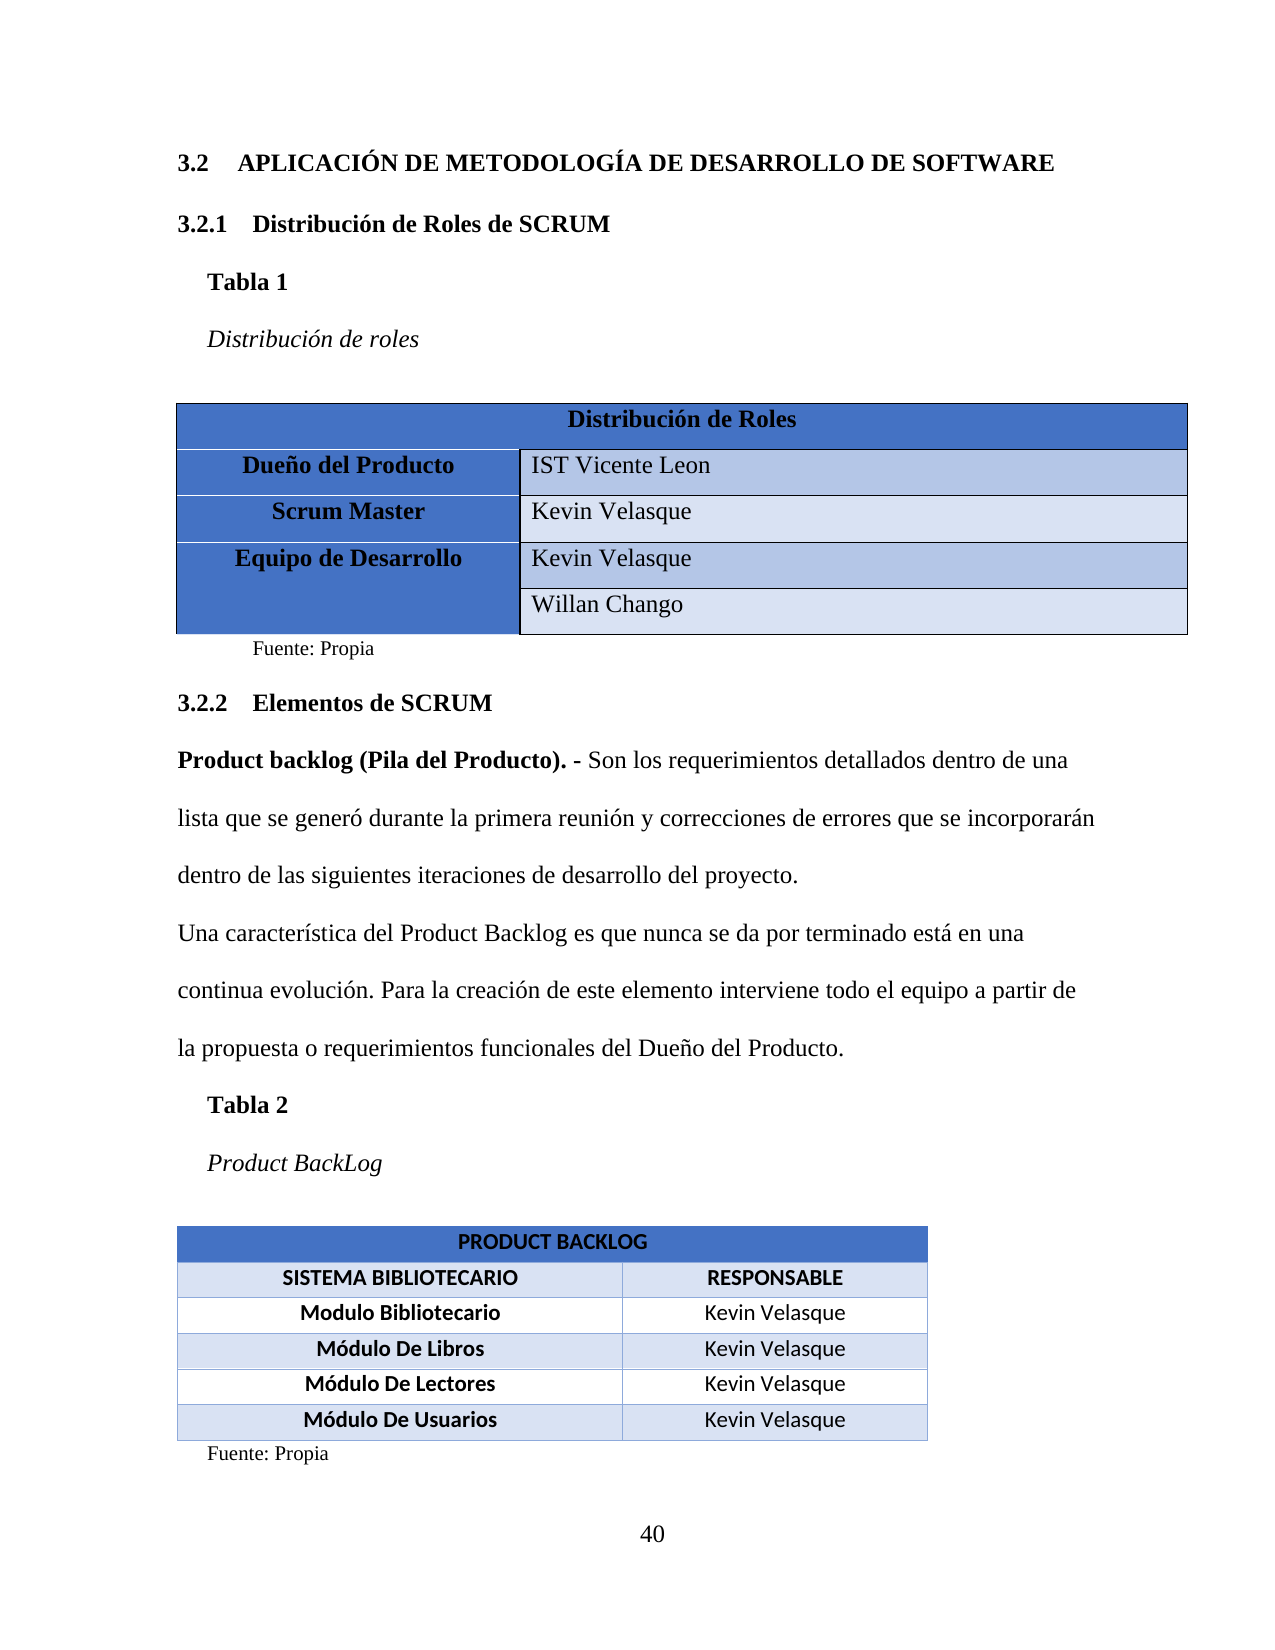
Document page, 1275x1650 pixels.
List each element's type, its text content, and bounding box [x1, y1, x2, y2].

table_cell Kevin Velasque [623, 1370, 927, 1404]
table_cell Equipo de Desarrollo [177, 543, 519, 634]
text Una característica del Product Backlog es que nunca se da por terminado está en una continua evolución. Para la creación de este elemento interviene todo el equipo a partir de la propuesta o requerimientos funcionales del Dueño del Producto. [177, 918, 1098, 1061]
table_cell Kevin Velasque [623, 1298, 927, 1333]
text Fuente: Propia [252, 635, 1098, 659]
table_cell Scrum Master [177, 496, 519, 542]
table_cell Dueño del Producto [177, 450, 519, 495]
text Product backlog (Pila del Producto). - Son los requerimientos detallados dentro de una lista que se generó durante la primera reunión y correcciones de errores que se incorporarán dentro de las siguientes iteraciones de desarrollo del proyecto. [177, 745, 1098, 889]
text Tabla 2 Product BackLog [207, 1090, 1098, 1176]
table_header Distribución de Roles [177, 404, 1187, 449]
table_header PRODUCT BACKLOG [178, 1227, 927, 1262]
table_cell RESPONSABLE [623, 1263, 927, 1297]
table_cell Kevin Velasque [623, 1405, 927, 1440]
table_cell Módulo De Libros [178, 1334, 622, 1368]
table_cell Kevin Velasque [623, 1334, 927, 1368]
subtitle Distribución de Roles de SCRUM [177, 209, 1098, 238]
table_cell Kevin Velasque [521, 496, 1187, 542]
subtitle Elementos de SCRUM [177, 688, 1098, 716]
table_cell Kevin Velasque [521, 543, 1187, 588]
subtitle APLICACIÓN DE METODOLOGÍA DE DESARROLLO DE SOFTWARE [177, 148, 1098, 176]
table_cell Modulo Bibliotecario [178, 1298, 622, 1333]
text Fuente: Propia [177, 1441, 1098, 1465]
table_cell IST Vicente Leon [521, 450, 1187, 495]
table_cell SISTEMA BIBLIOTECARIO [178, 1263, 622, 1297]
table_cell Módulo De Lectores [178, 1370, 622, 1404]
table_cell Módulo De Usuarios [178, 1405, 622, 1440]
text Tabla 1 Distribución de roles [207, 267, 1098, 353]
table_cell Willan Chango [521, 589, 1187, 634]
